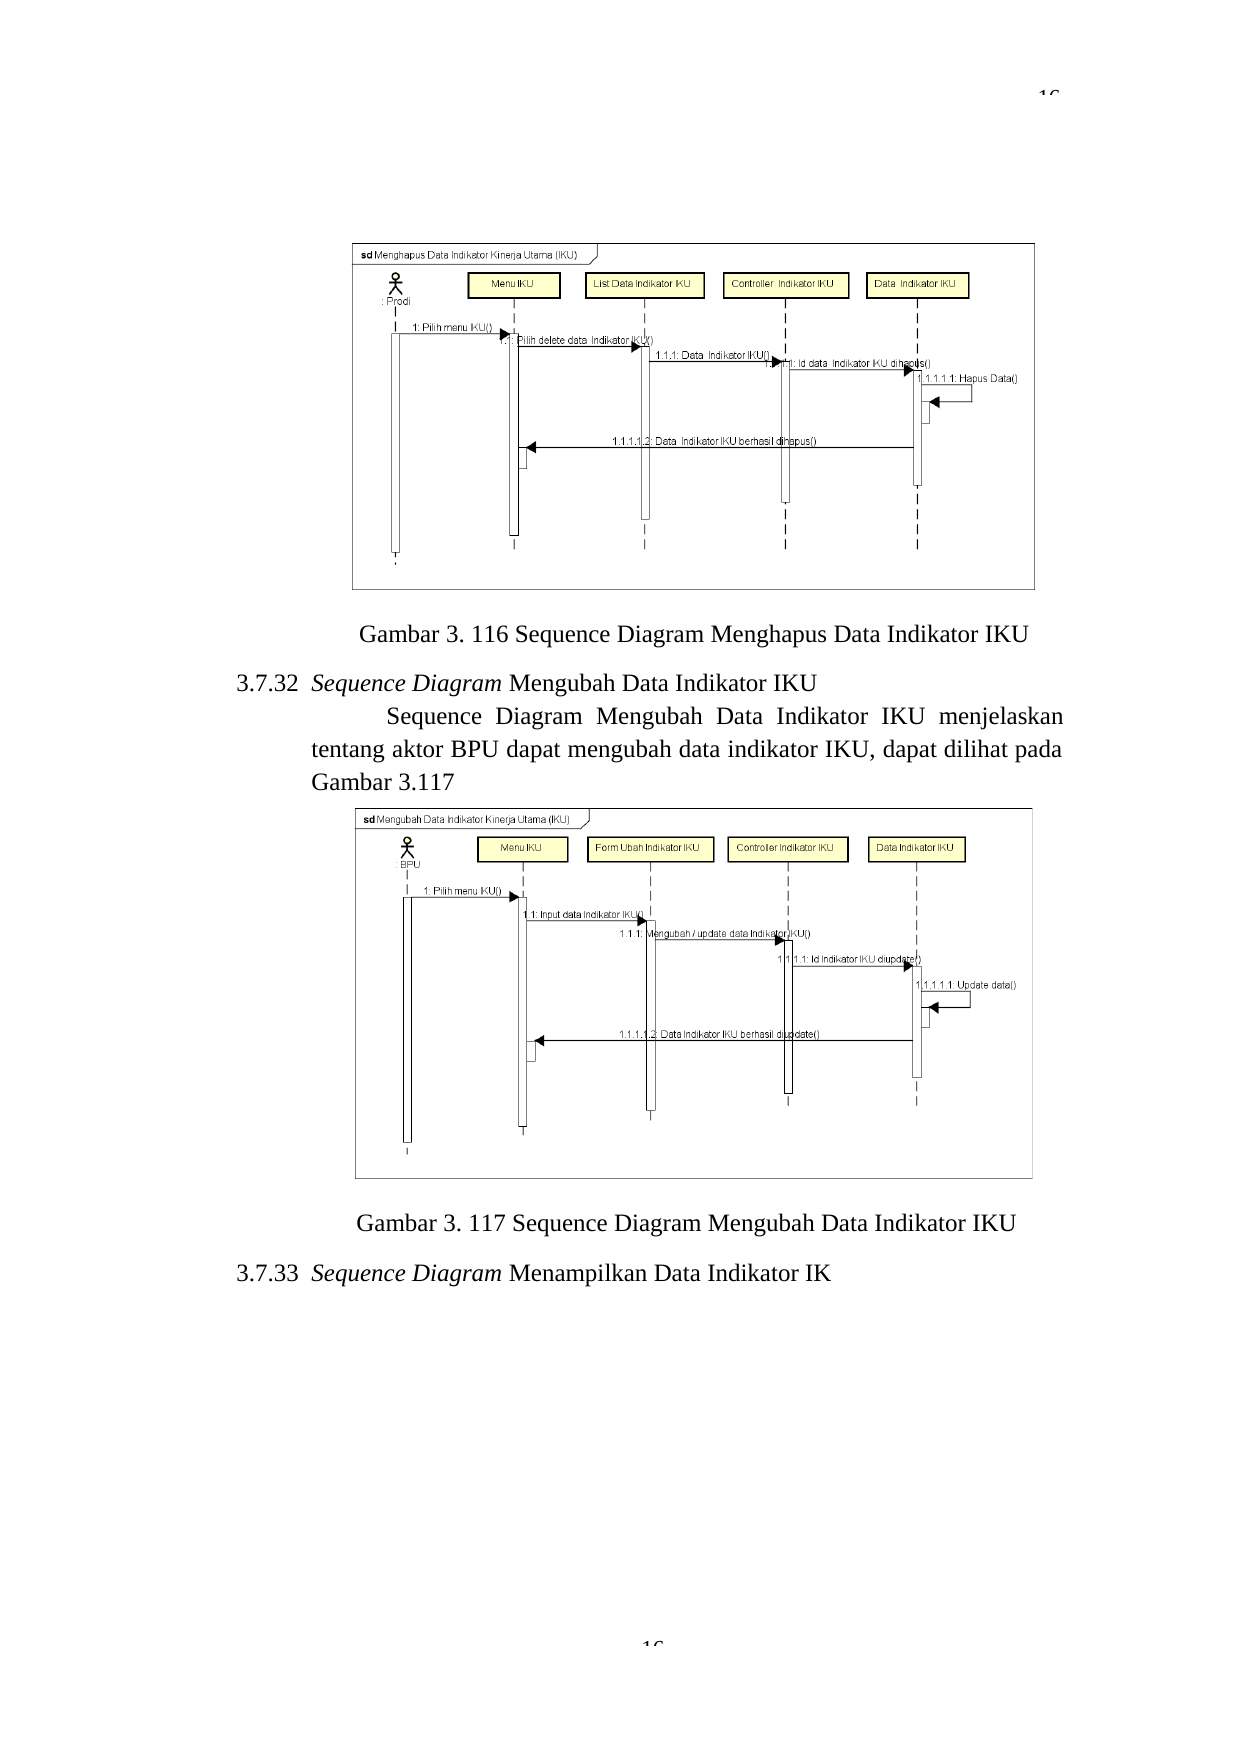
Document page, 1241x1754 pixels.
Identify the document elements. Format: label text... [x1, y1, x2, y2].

list Sequence Diagram Mengubah Data Indikator IKU [236, 668, 1076, 697]
text Sequence Diagram Mengubah Data Indikator IKU menjelaskan tentang aktor BPU dapat mengubah data indikator IKU, dapat dilihat pada Gambar 3.117 [311, 701, 1063, 796]
picture [351, 243, 1035, 590]
list Sequence Diagram Menampilkan Data Indikator IK [236, 1258, 1076, 1287]
picture [354, 808, 1033, 1179]
text Gambar 3. 116 Sequence Diagram Menghapus Data Indikator IKU [359, 619, 1076, 647]
text Gambar 3. 117 Sequence Diagram Mengubah Data Indikator IKU [356, 1208, 1076, 1237]
